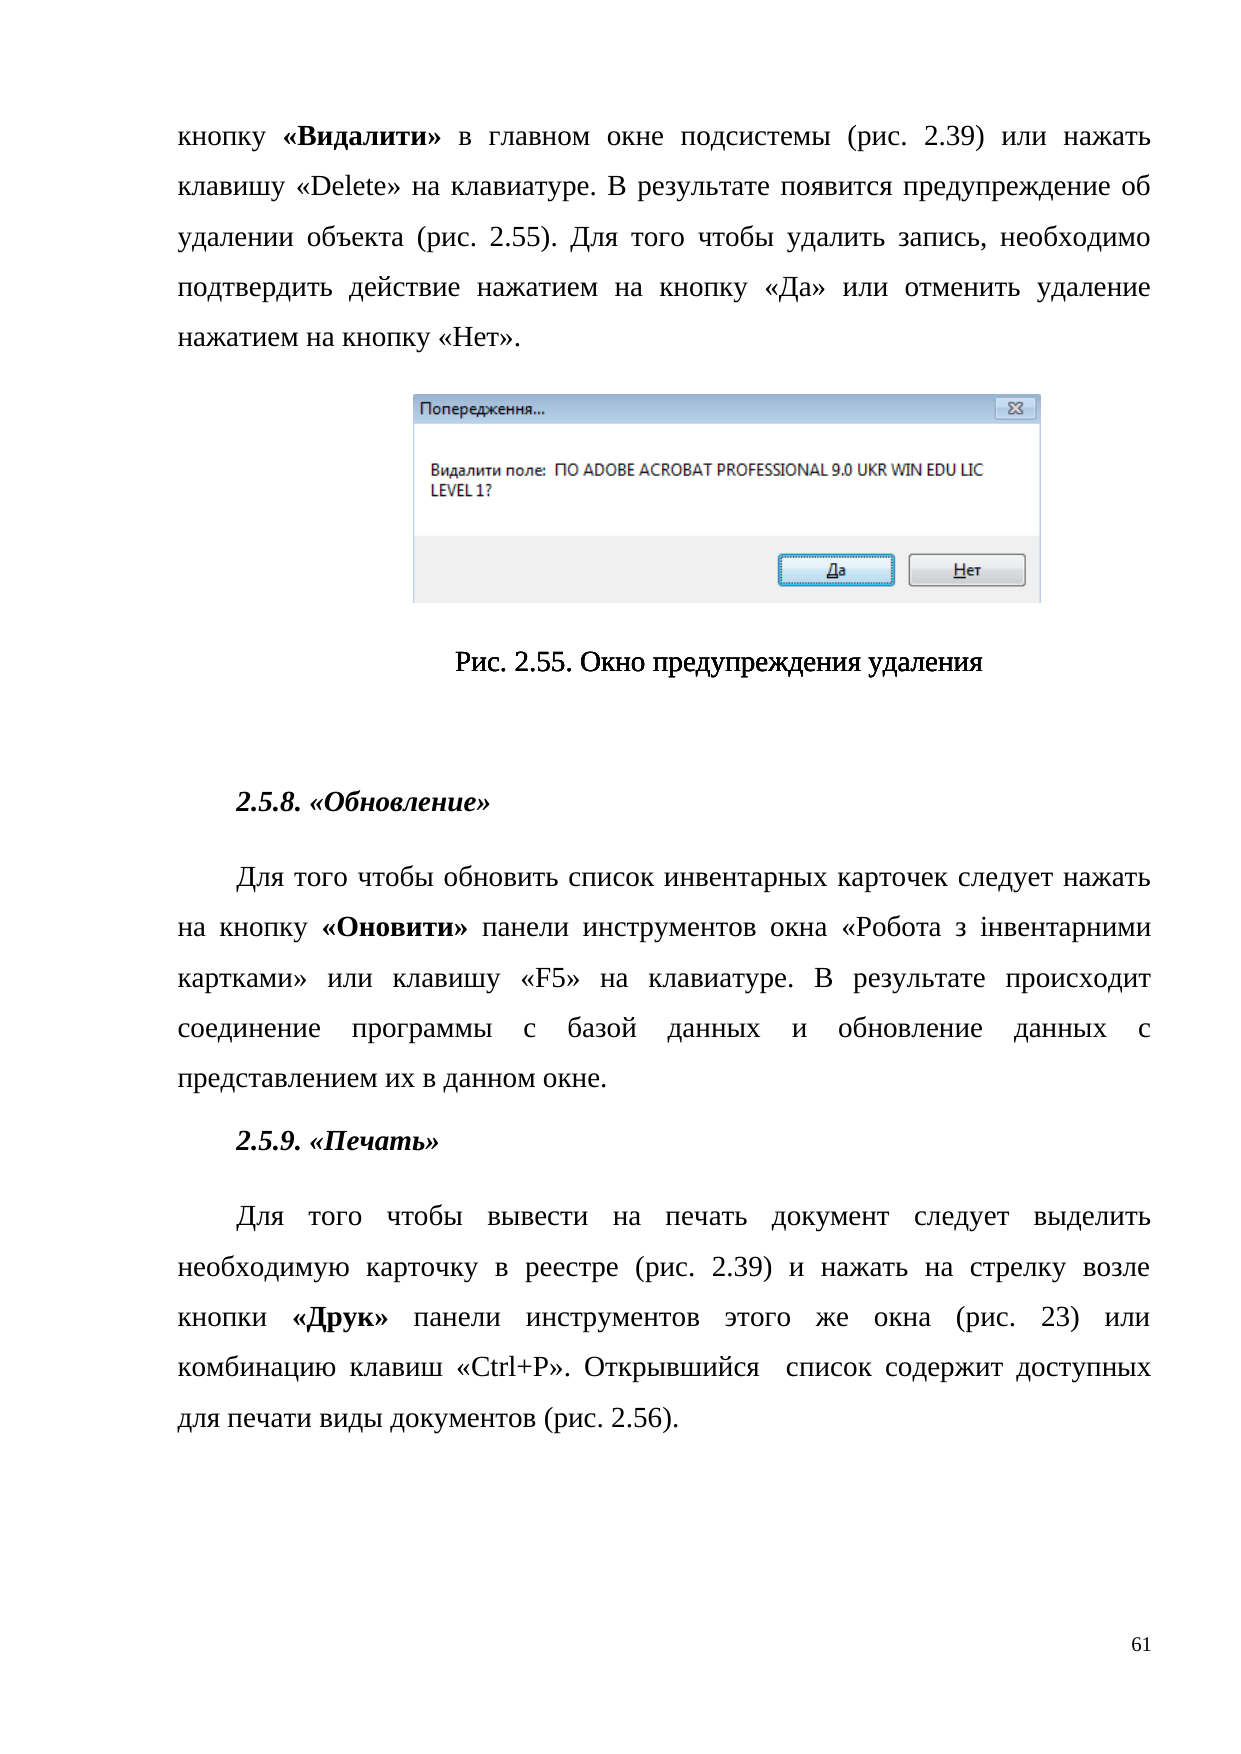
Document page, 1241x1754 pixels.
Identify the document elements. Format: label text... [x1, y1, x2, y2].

subtitle 2.5.9. «Печать» [177, 1123, 1152, 1157]
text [177, 118, 1152, 353]
text Для того чтобы обновить список инвентарных карточек следует нажать на кнопку «Оновити» панели инструментов окна «Робота з інвентарними картками» или клавишу «F5» на клавиатуре. В результате происходит соединение программы с базой данных и обновление данных с представлением их в данном окне. [177, 859, 1152, 1094]
subtitle 2.5.8. «Обновление» [177, 784, 1152, 817]
picture [413, 394, 1041, 603]
text Для того чтобы вывести на печать документ следует выделить необходимую карточку в реестре (рис. 2.39) и нажать на стрелку возле кнопки «Друк» панели инструментов этого же окна (рис. 23) или комбинацию клавиш «Ctrl+P». Открывшийся список содержит доступных для печати виды документов (рис. 2.56). [177, 1198, 1152, 1433]
